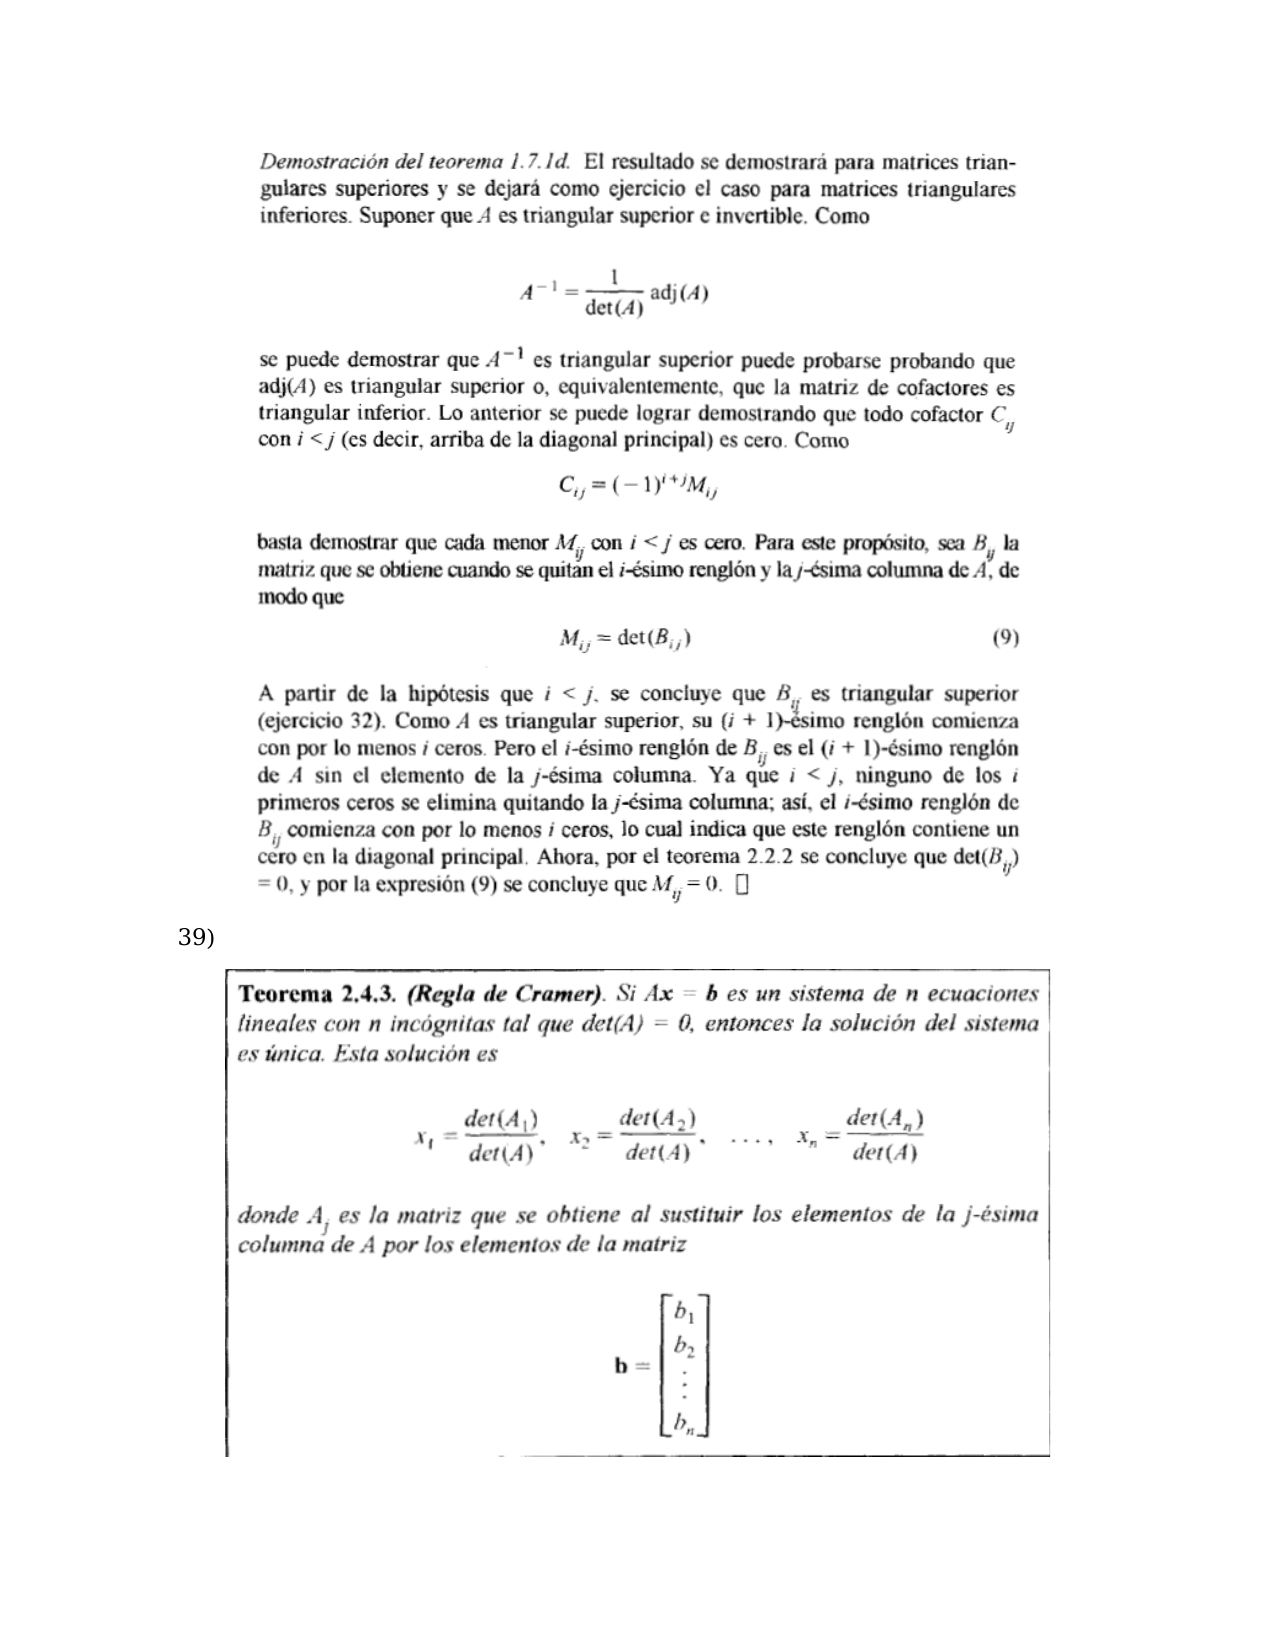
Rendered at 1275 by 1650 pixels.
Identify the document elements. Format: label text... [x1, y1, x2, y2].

text 39) [177, 923, 1098, 951]
picture [256, 147, 1019, 508]
picture [225, 969, 1050, 1457]
picture [252, 526, 1023, 905]
